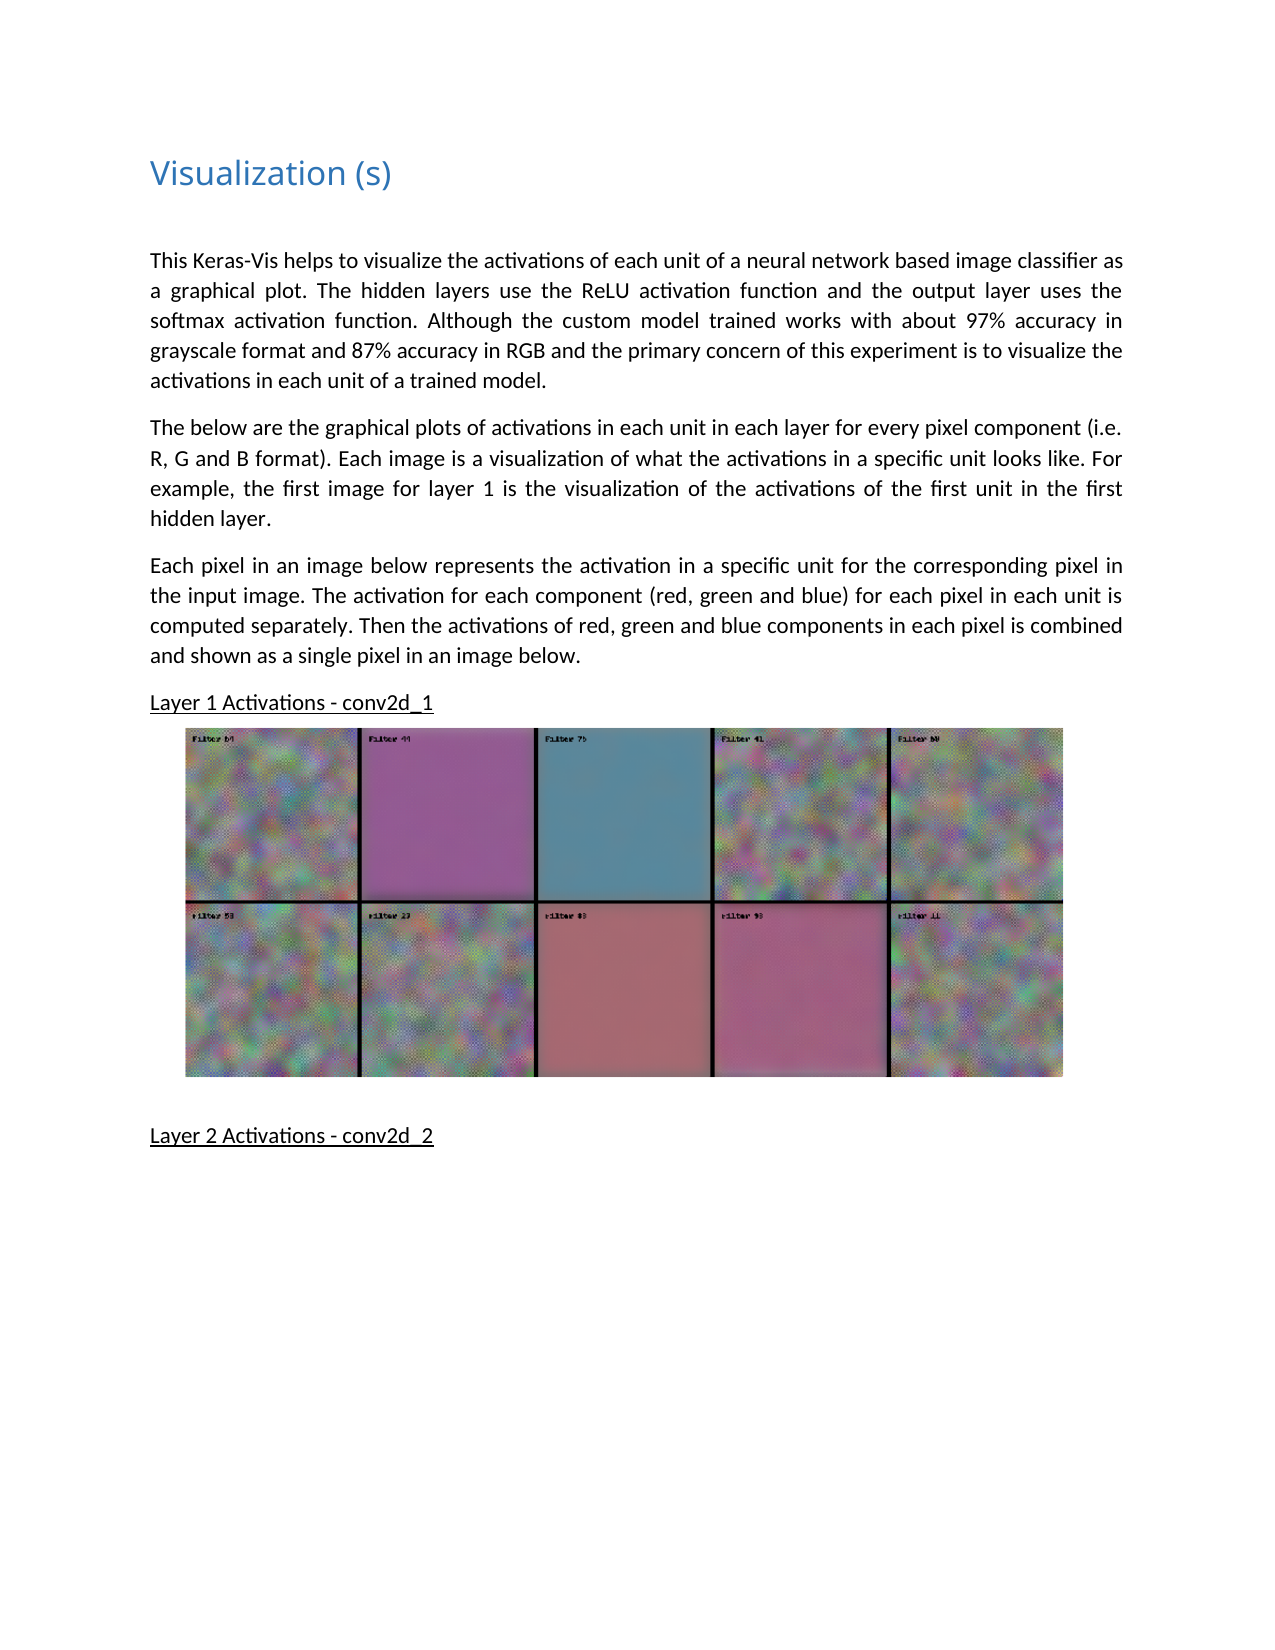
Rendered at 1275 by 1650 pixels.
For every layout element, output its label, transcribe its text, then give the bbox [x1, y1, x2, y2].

picture [150, 716, 1074, 1103]
text This Keras-Vis helps to visualize the activations of each unit of a neural network based image classifier as a graphical plot. The hidden layers use the ReLU activation function and the output layer uses the softmax activation function. Although the custom model trained works with about 97% accuracy in grayscale format and 87% accuracy in RGB and the primary concern of this experiment is to visualize the activations in each unit of a trained model. [150, 246, 1125, 395]
text Layer 1 Activations - conv2d_1 [150, 688, 1125, 717]
text The below are the graphical plots of activations in each unit in each layer for every pixel component (i.e. R, G and B format). Each image is a visualization of what the activations in a specific unit looks like. For example, the first image for layer 1 is the visualization of the activations of the first unit in the first hidden layer. [150, 413, 1125, 532]
text Layer 2 Activations - conv2d_2 [150, 1121, 1125, 1149]
text Each pixel in an image below represents the activation in a specific unit for the corresponding pixel in the input image. The activation for each component (red, green and blue) for each pixel in each unit is computed separately. Then the activations of red, green and blue components in each pixel is combined and shown as a single pixel in an image below. [150, 551, 1125, 670]
subtitle Visualization (s) [150, 150, 1125, 195]
